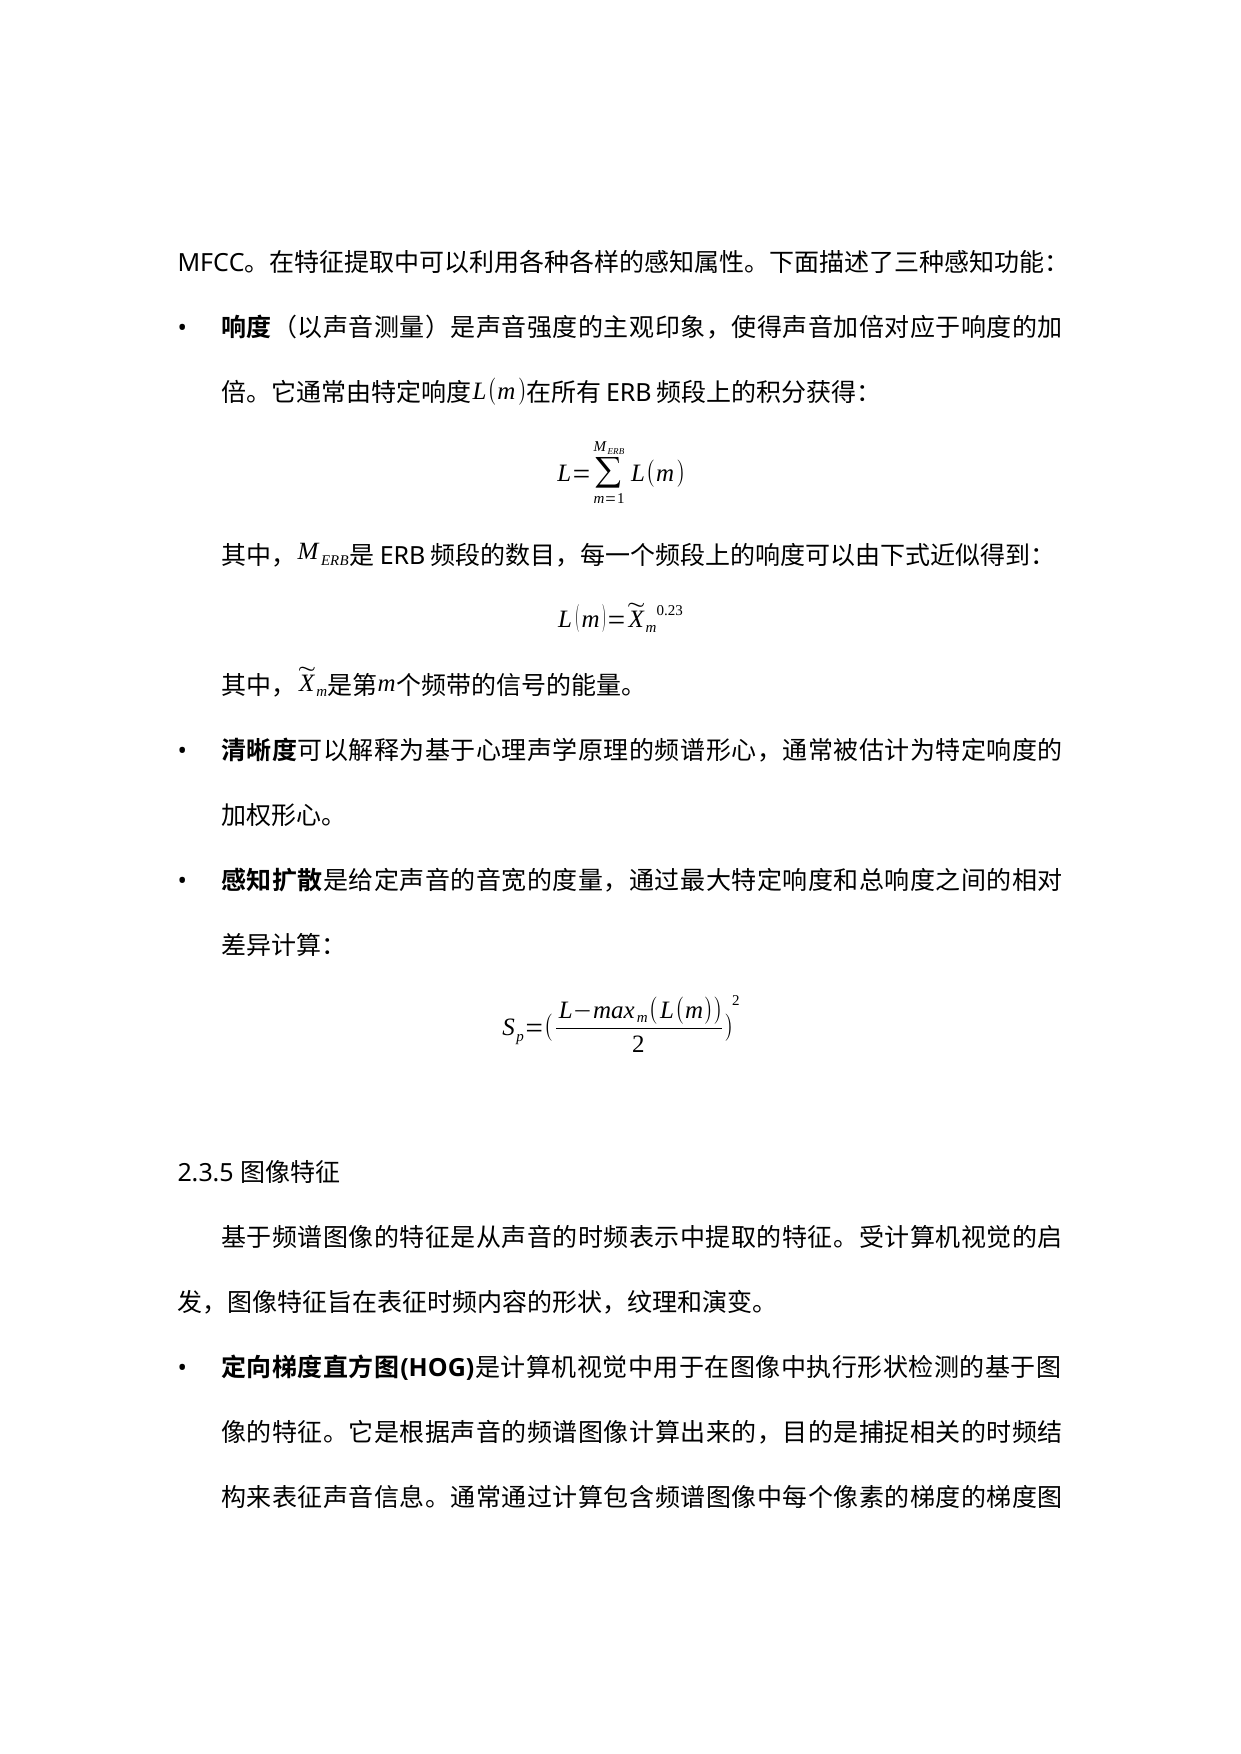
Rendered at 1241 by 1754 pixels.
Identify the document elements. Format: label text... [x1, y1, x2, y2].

list 响度（以声音测量）是声音强度的主观印象，使得声音加倍对应于响度的加倍。它通常由特定响度在所有ERB频段上的积分获得： [177, 293, 1063, 423]
text 其中，是ERB频段的数目，每一个频段上的响度可以由下式近似得到： [177, 521, 1063, 586]
text 基于频谱图像的特征是从声音的时频表示中提取的特征。受计算机视觉的启发，图像特征旨在表征时频内容的形状，纹理和演变。 [177, 1203, 1063, 1333]
text 2.3.5 图像特征 [177, 1138, 1063, 1203]
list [177, 1333, 1063, 1528]
text 其中，是第个频带的信号的能量。 [177, 651, 1063, 716]
list 清晰度可以解释为基于心理声学原理的频谱形心，通常被估计为特定响度的加权形心。 [177, 716, 1063, 846]
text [177, 228, 1063, 293]
list 感知扩散是给定声音的音宽的度量，通过最大特定响度和总响度之间的相对差异计算： [177, 846, 1063, 976]
